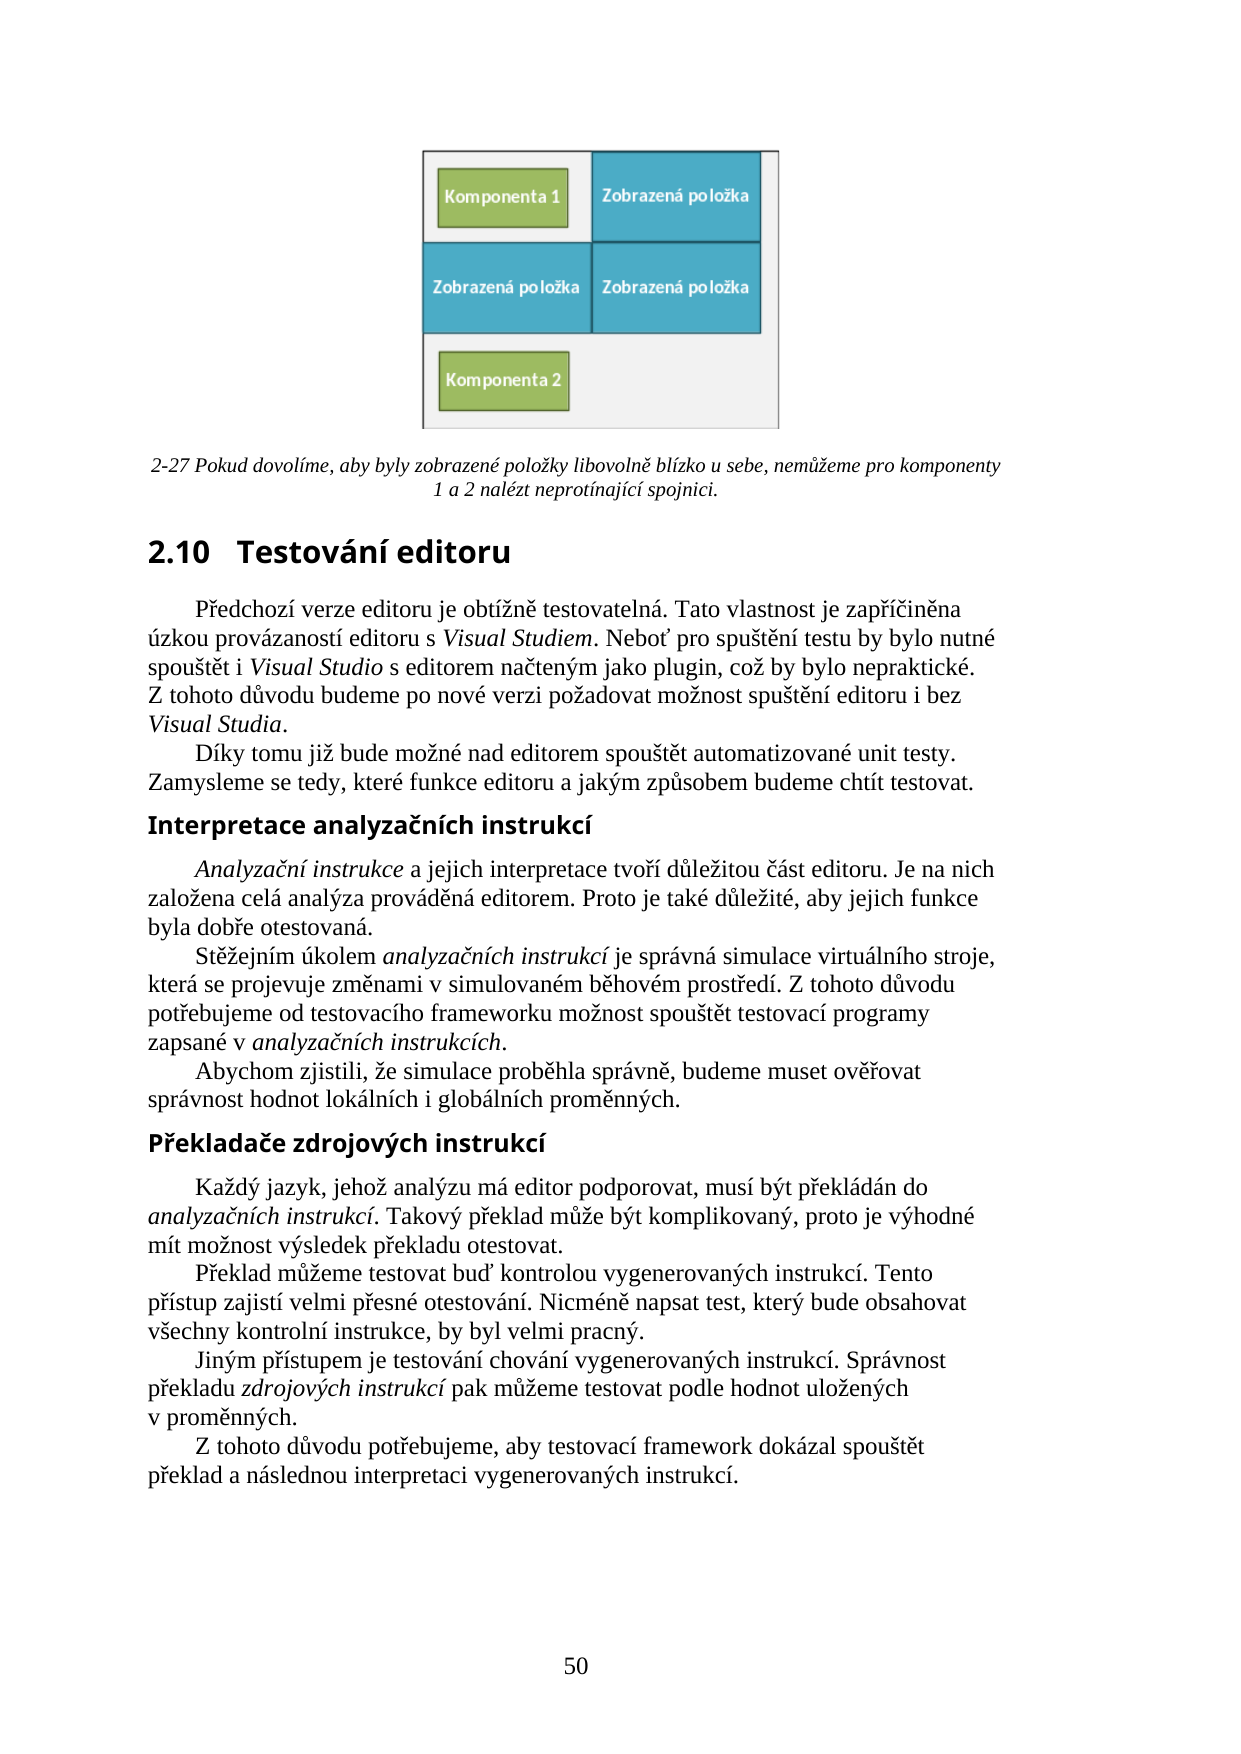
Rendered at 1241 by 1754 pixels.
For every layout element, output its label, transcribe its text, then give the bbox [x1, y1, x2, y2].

text Z tohoto důvodu potřebujeme, aby testovací framework dokázal spouštět překlad a následnou interpretaci vygenerovaných instrukcí. [148, 1431, 1004, 1488]
text Jiným přístupem je testování chování vygenerovaných instrukcí. Správnost překladu zdrojových instrukcí pak můžeme testovat podle hodnot uložených v proměnných. [148, 1345, 1004, 1431]
text Abychom zjistili, že simulace proběhla správně, budeme muset ověřovat správnost hodnot lokálních i globálních proměnných. [148, 1056, 1004, 1113]
text Překladače zdrojových instrukcí [148, 1126, 1004, 1160]
text Interpretace analyzačních instrukcí [148, 808, 1004, 842]
text Předchozí verze editoru je obtížně testovatelná. Tato vlastnost je zapříčiněna úzkou provázaností editoru s Visual Studiem. Neboť pro spuštění testu by bylo nutné spouštět i Visual Studio s editorem načteným jako plugin, což by bylo nepraktické. Z tohoto důvodu budeme po nové verzi požadovat možnost spuštění editoru i bez Visual Studia. [148, 594, 1004, 738]
text Analyzační instrukce a jejich interpretace tvoří důležitou část editoru. Je na nich založena celá analýza prováděná editorem. Proto je také důležité, aby jejich funkce byla dobře otestovaná. [148, 854, 1004, 941]
text Stěžejním úkolem analyzačních instrukcí je správná simulace virtuálního stroje, která se projevuje změnami v simulovaném běhovém prostředí. Z tohoto důvodu potřebujeme od testovacího frameworku možnost spouštět testovací programy zapsané v analyzačních instrukcích. [148, 941, 1004, 1056]
subtitle Testování editoru [148, 530, 1004, 573]
text Díky tomu již bude možné nad editorem spouštět automatizované unit testy. Zamysleme se tedy, které funkce editoru a jakým způsobem budeme chtít testovat. [148, 738, 1004, 795]
text Překlad můžeme testovat buď kontrolou vygenerovaných instrukcí. Tento přístup zajistí velmi přesné otestování. Nicméně napsat test, který bude obsahovat všechny kontrolní instrukce, by byl velmi pracný. [148, 1258, 1004, 1345]
text Každý jazyk, jehož analýzu má editor podporovat, musí být překládán do analyzačních instrukcí. Takový překlad může být komplikovaný, proto je výhodné mít možnost výsledek překladu otestovat. [148, 1172, 1004, 1258]
